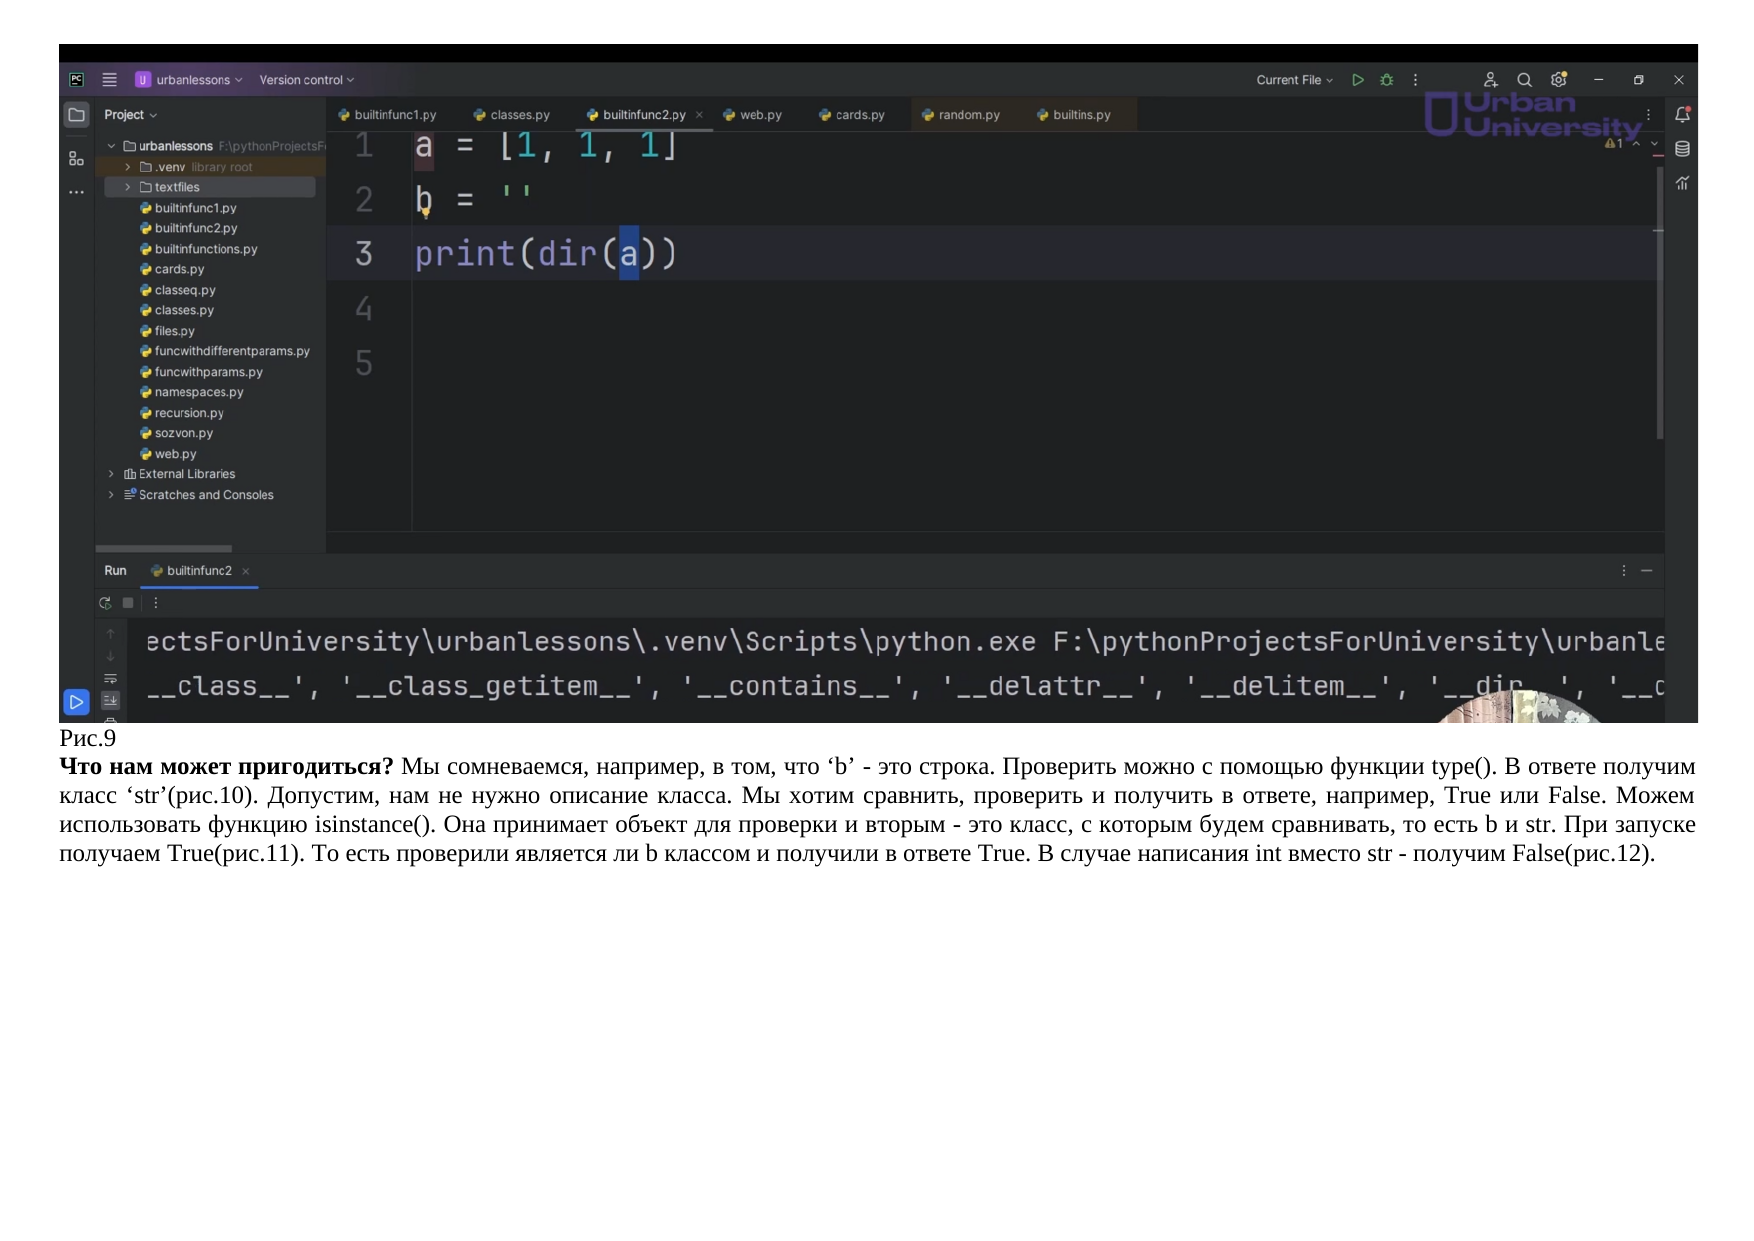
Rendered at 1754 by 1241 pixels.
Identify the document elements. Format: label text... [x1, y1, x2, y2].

text Рис.9 [59, 723, 1698, 751]
text Что нам может пригодиться? Мы сомневаемся, например, в том, что ‘b’ - это строка. Проверить можно с помощью функции type(). В ответе получим класс ‘str’(рис.10). Допустим, нам не нужно описание класса. Мы хотим сравнить, проверить и получить в ответе, например, True или False. Можем использовать функцию isinstance(). Она принимает объект для проверки и вторым - это класс, с которым будем сравнивать, то есть b и str. При запуске получаем True(рис.11). То есть проверили является ли b классом и получили в ответе True. В случае написания int вместо str - получим False(рис.12). [59, 751, 1698, 866]
picture [59, 44, 1699, 723]
